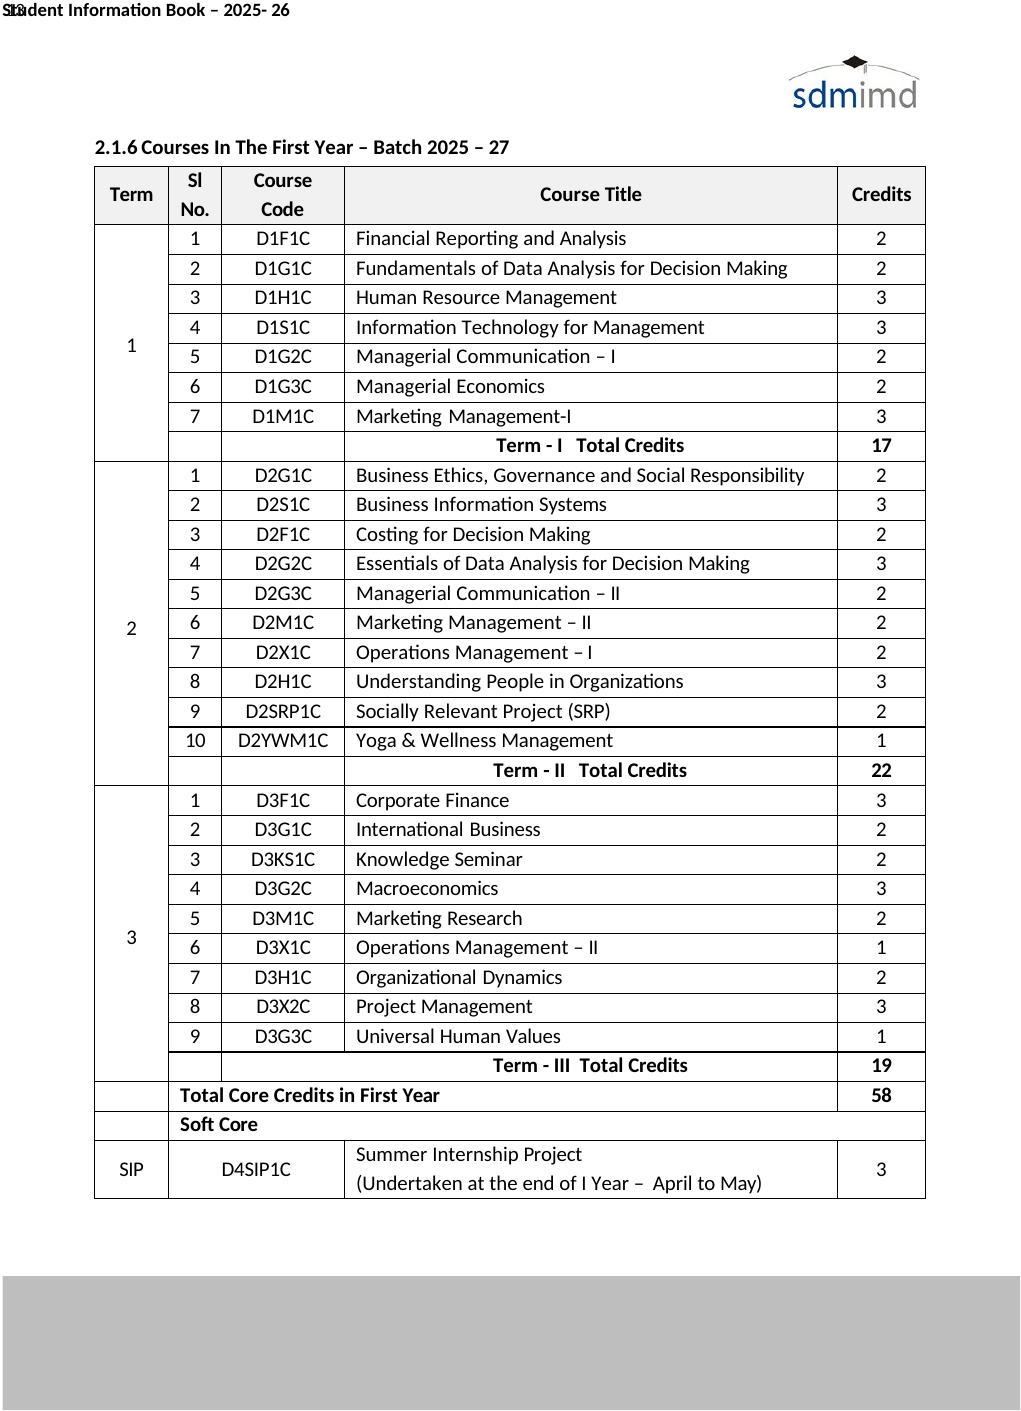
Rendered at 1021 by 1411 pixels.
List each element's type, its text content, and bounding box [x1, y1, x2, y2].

table_cell Universal Human Values [345, 1023, 837, 1051]
table_cell 3 [95, 786, 168, 1081]
table_cell 3 [169, 846, 221, 874]
table_cell 3 [838, 875, 925, 903]
table_cell 3 [838, 668, 925, 697]
table_cell [222, 432, 344, 461]
table_cell 17 [838, 432, 925, 461]
table_cell 2 [95, 462, 168, 785]
table_cell Operations Management – I [345, 639, 837, 667]
table_header Credits [838, 167, 925, 224]
table_cell 9 [169, 698, 221, 726]
table_cell D3M1C [222, 905, 344, 933]
table_cell 19 [838, 1053, 925, 1081]
table_cell D2YWM1C [222, 728, 344, 756]
table_cell Financial Reporting and Analysis [345, 225, 837, 254]
table_cell Term - II Total Credits [345, 757, 837, 785]
table_cell Business Ethics, Governance and Social Responsibility [345, 462, 837, 490]
table_cell D1M1C [222, 403, 344, 431]
table_cell 2 [838, 521, 925, 549]
table_cell 2 [838, 816, 925, 844]
table_cell D1G1C [222, 255, 344, 283]
table_cell 4 [169, 550, 221, 579]
table_cell D1S1C [222, 314, 344, 342]
table_cell Project Management [345, 994, 837, 1022]
table_cell Essentials of Data Analysis for Decision Making [345, 550, 837, 579]
table_cell Macroeconomics [345, 875, 837, 903]
picture [788, 55, 920, 109]
table_cell 2 [838, 964, 925, 992]
table_header Term [95, 167, 168, 224]
table_cell 2 [838, 580, 925, 608]
table_cell Summer Internship Project (Undertaken at the end of I Year – April to May) [345, 1141, 837, 1198]
table_cell 3 [838, 786, 925, 815]
table_cell D2F1C [222, 521, 344, 549]
table_cell D1F1C [222, 225, 344, 254]
table_cell D3H1C [222, 964, 344, 992]
table_cell D4SIP1C [169, 1141, 344, 1198]
table_cell 4 [169, 314, 221, 342]
table_cell D3KS1C [222, 846, 344, 874]
table_cell 3 [838, 403, 925, 431]
table_cell 1 [838, 728, 925, 756]
table_cell 3 [838, 994, 925, 1022]
table_cell D2SRP1C [222, 698, 344, 726]
table_cell 1 [169, 462, 221, 490]
table_cell 5 [169, 580, 221, 608]
table_cell Total Core Credits in First Year [169, 1082, 837, 1111]
table_cell Managerial Communication – II [345, 580, 837, 608]
table_cell Marketing Research [345, 905, 837, 933]
table_cell 6 [169, 934, 221, 963]
subtitle Courses In The First Year – Batch 2025 – 27 [94, 134, 991, 160]
table_cell D2G1C [222, 462, 344, 490]
table_cell Socially Relevant Project (SRP) [345, 698, 837, 726]
table_cell 6 [169, 609, 221, 638]
table_cell Corporate Finance [345, 786, 837, 815]
table_cell 1 [95, 225, 168, 461]
table_cell [169, 757, 221, 785]
table_header Sl No. [169, 167, 221, 224]
table_cell 2 [838, 344, 925, 372]
table_cell D3X1C [222, 934, 344, 963]
table_cell 7 [169, 639, 221, 667]
table_cell 2 [838, 846, 925, 874]
table_cell 3 [169, 285, 221, 313]
table_cell D2M1C [222, 609, 344, 638]
table_cell Managerial Communication – I [345, 344, 837, 372]
table_cell Information Technology for Management [345, 314, 837, 342]
table_cell 3 [169, 521, 221, 549]
table_cell 6 [169, 373, 221, 402]
table_cell D1G2C [222, 344, 344, 372]
table_cell D3G1C [222, 816, 344, 844]
table_cell D2S1C [222, 491, 344, 520]
table_cell 5 [169, 344, 221, 372]
table_cell D2X1C [222, 639, 344, 667]
table_cell 7 [169, 964, 221, 992]
table_cell 5 [169, 905, 221, 933]
table_cell Managerial Economics [345, 373, 837, 402]
table_cell [222, 757, 344, 785]
table_cell 2 [169, 491, 221, 520]
table_cell Term - I Total Credits [345, 432, 837, 461]
table_cell D3F1C [222, 786, 344, 815]
table_cell 3 [838, 550, 925, 579]
table_cell Organizational Dynamics [345, 964, 837, 992]
table_cell SIP [95, 1141, 168, 1198]
table_cell D3G2C [222, 875, 344, 903]
table_cell Knowledge Seminar [345, 846, 837, 874]
table_cell Marketing Management – II [345, 609, 837, 638]
table_cell 1 [838, 1023, 925, 1051]
table_cell [95, 1082, 168, 1111]
table_header Course Code [222, 167, 344, 224]
table_cell 10 [169, 728, 221, 756]
table_cell D2G2C [222, 550, 344, 579]
table_cell Understanding People in Organizations [345, 668, 837, 697]
table_cell Human Resource Management [345, 285, 837, 313]
table_cell D2G3C [222, 580, 344, 608]
table_cell 1 [169, 225, 221, 254]
table_cell 3 [838, 491, 925, 520]
table_cell 7 [169, 403, 221, 431]
table_cell Costing for Decision Making [345, 521, 837, 549]
table_cell 2 [169, 816, 221, 844]
table_cell D3X2C [222, 994, 344, 1022]
table_cell Term - III Total Credits [222, 1053, 837, 1081]
table_cell 3 [838, 285, 925, 313]
table_cell 58 [838, 1082, 925, 1111]
table_cell Operations Management – II [345, 934, 837, 963]
table_cell 1 [169, 786, 221, 815]
table_cell 9 [169, 1023, 221, 1051]
table_cell 2 [838, 225, 925, 254]
table_header Course Title [345, 167, 837, 224]
table_cell 2 [169, 255, 221, 283]
table_cell 2 [838, 639, 925, 667]
table_cell 3 [838, 314, 925, 342]
table_cell Soft Core [169, 1112, 925, 1140]
table_cell Marketing Management-I [345, 403, 837, 431]
table_cell D1H1C [222, 285, 344, 313]
table_cell [169, 1053, 221, 1081]
table_cell 2 [838, 905, 925, 933]
table_cell Business Information Systems [345, 491, 837, 520]
table_cell International Business [345, 816, 837, 844]
table_cell Fundamentals of Data Analysis for Decision Making [345, 255, 837, 283]
table_cell Yoga & Wellness Management [345, 728, 837, 756]
table_cell 8 [169, 668, 221, 697]
table_cell 2 [838, 698, 925, 726]
table_cell 2 [838, 373, 925, 402]
table_cell 8 [169, 994, 221, 1022]
table_cell 1 [838, 934, 925, 963]
table_cell [95, 1112, 168, 1140]
table_cell 22 [838, 757, 925, 785]
table_cell 3 [838, 1141, 925, 1198]
table_cell D3G3C [222, 1023, 344, 1051]
table_cell D2H1C [222, 668, 344, 697]
table_cell D1G3C [222, 373, 344, 402]
table_cell [169, 432, 221, 461]
table_cell 2 [838, 255, 925, 283]
table_cell 2 [838, 462, 925, 490]
table_cell 2 [838, 609, 925, 638]
table_cell 4 [169, 875, 221, 903]
